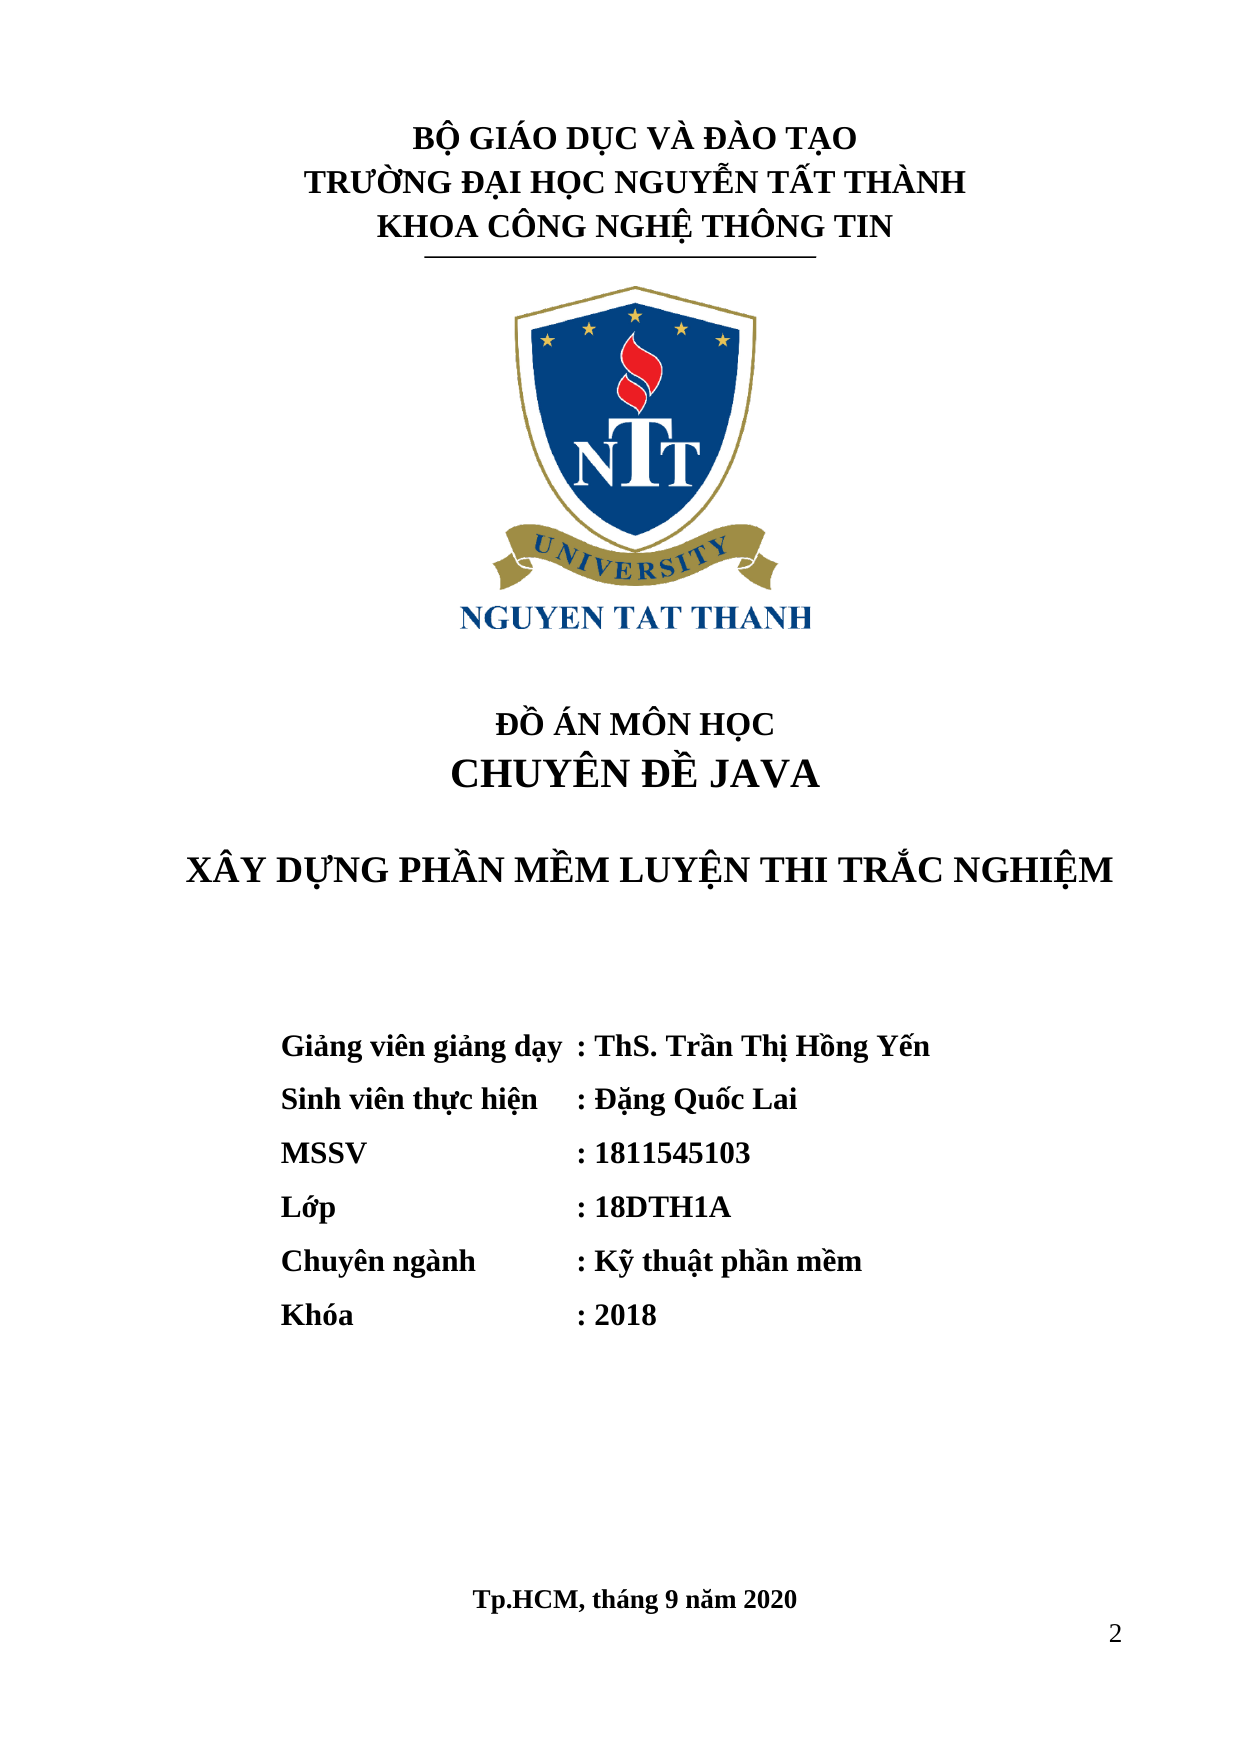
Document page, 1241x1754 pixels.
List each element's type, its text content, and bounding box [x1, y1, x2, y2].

text Khóa : 2018 [148, 1296, 1122, 1332]
text XÂY DỰNG PHẦN MỀM LUYỆN THI TRẮC NGHIỆM [148, 848, 1122, 891]
text Sinh viên thực hiện : Đặng Quốc Lai [148, 1081, 1122, 1117]
picture [459, 286, 811, 629]
text MSSV : 1811545103 [148, 1134, 1122, 1170]
text Tp.HCM, tháng 9 năm 2020 [148, 1583, 1122, 1615]
text CHUYÊN ĐỀ JAVA [148, 749, 1122, 797]
text Lớp : 18DTH1A [148, 1188, 1122, 1224]
text Giảng viên giảng dạy : ThS. Trần Thị Hồng Yến [148, 1027, 1122, 1063]
text ĐỒ ÁN MÔN HỌC [148, 704, 1122, 743]
text Chuyên ngành : Kỹ thuật phần mềm [148, 1242, 1122, 1278]
text TRƯỜNG ĐẠI HỌC NGUYỄN TẤT THÀNH [148, 162, 1122, 201]
text BỘ GIÁO DỤC VÀ ĐÀO TẠO [148, 118, 1122, 156]
text KHOA CÔNG NGHỆ THÔNG TIN [148, 206, 1122, 244]
